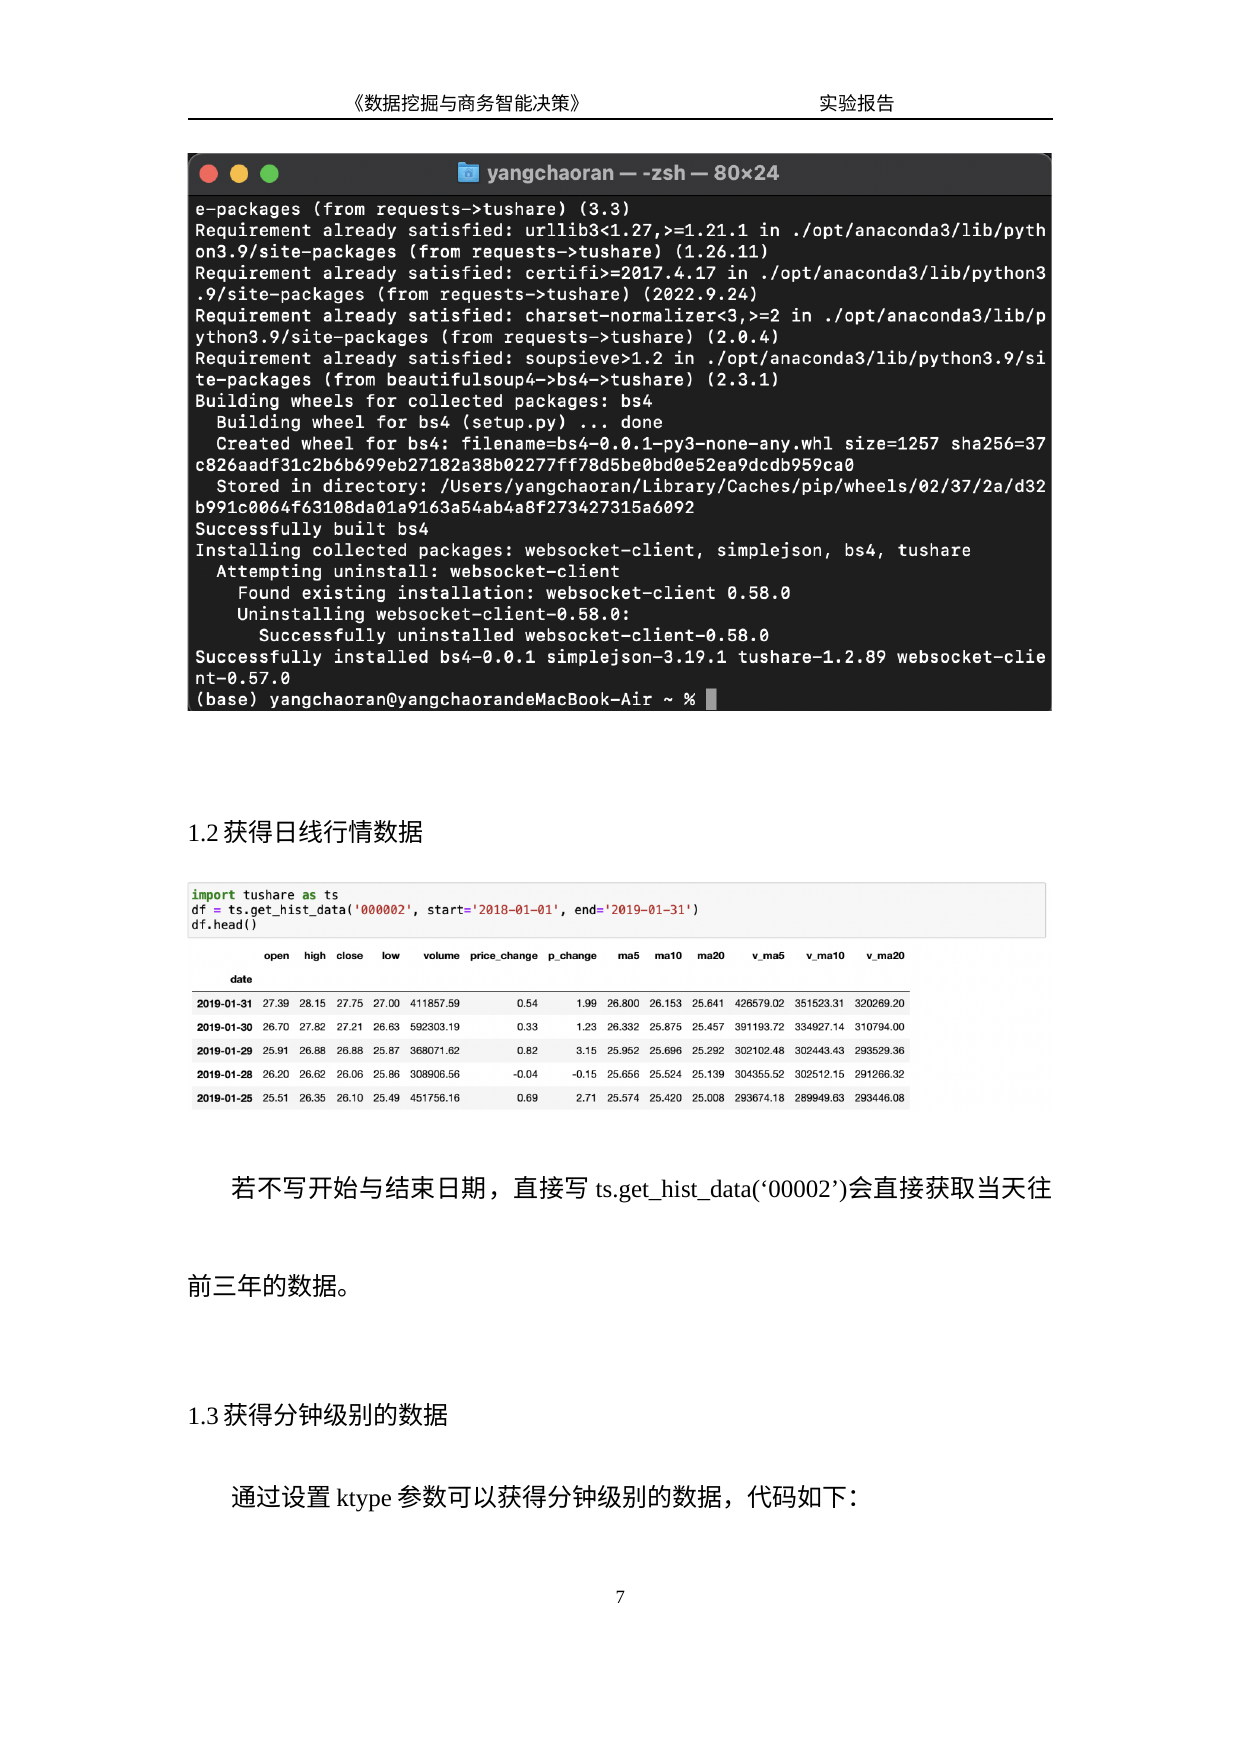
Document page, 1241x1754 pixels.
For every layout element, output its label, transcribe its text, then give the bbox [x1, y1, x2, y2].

picture [187, 153, 1052, 711]
text 1.2获得日线行情数据 [187, 799, 1053, 864]
text 若不写开始与结束日期，直接写ts.get_hist_data(‘00002’)会直接获取当天往前三年的数据。 [187, 1156, 1053, 1318]
picture [187, 881, 1051, 1112]
text 通过设置ktype参数可以获得分钟级别的数据，代码如下： [187, 1464, 1053, 1529]
text 1.3获得分钟级别的数据 [187, 1382, 1053, 1447]
